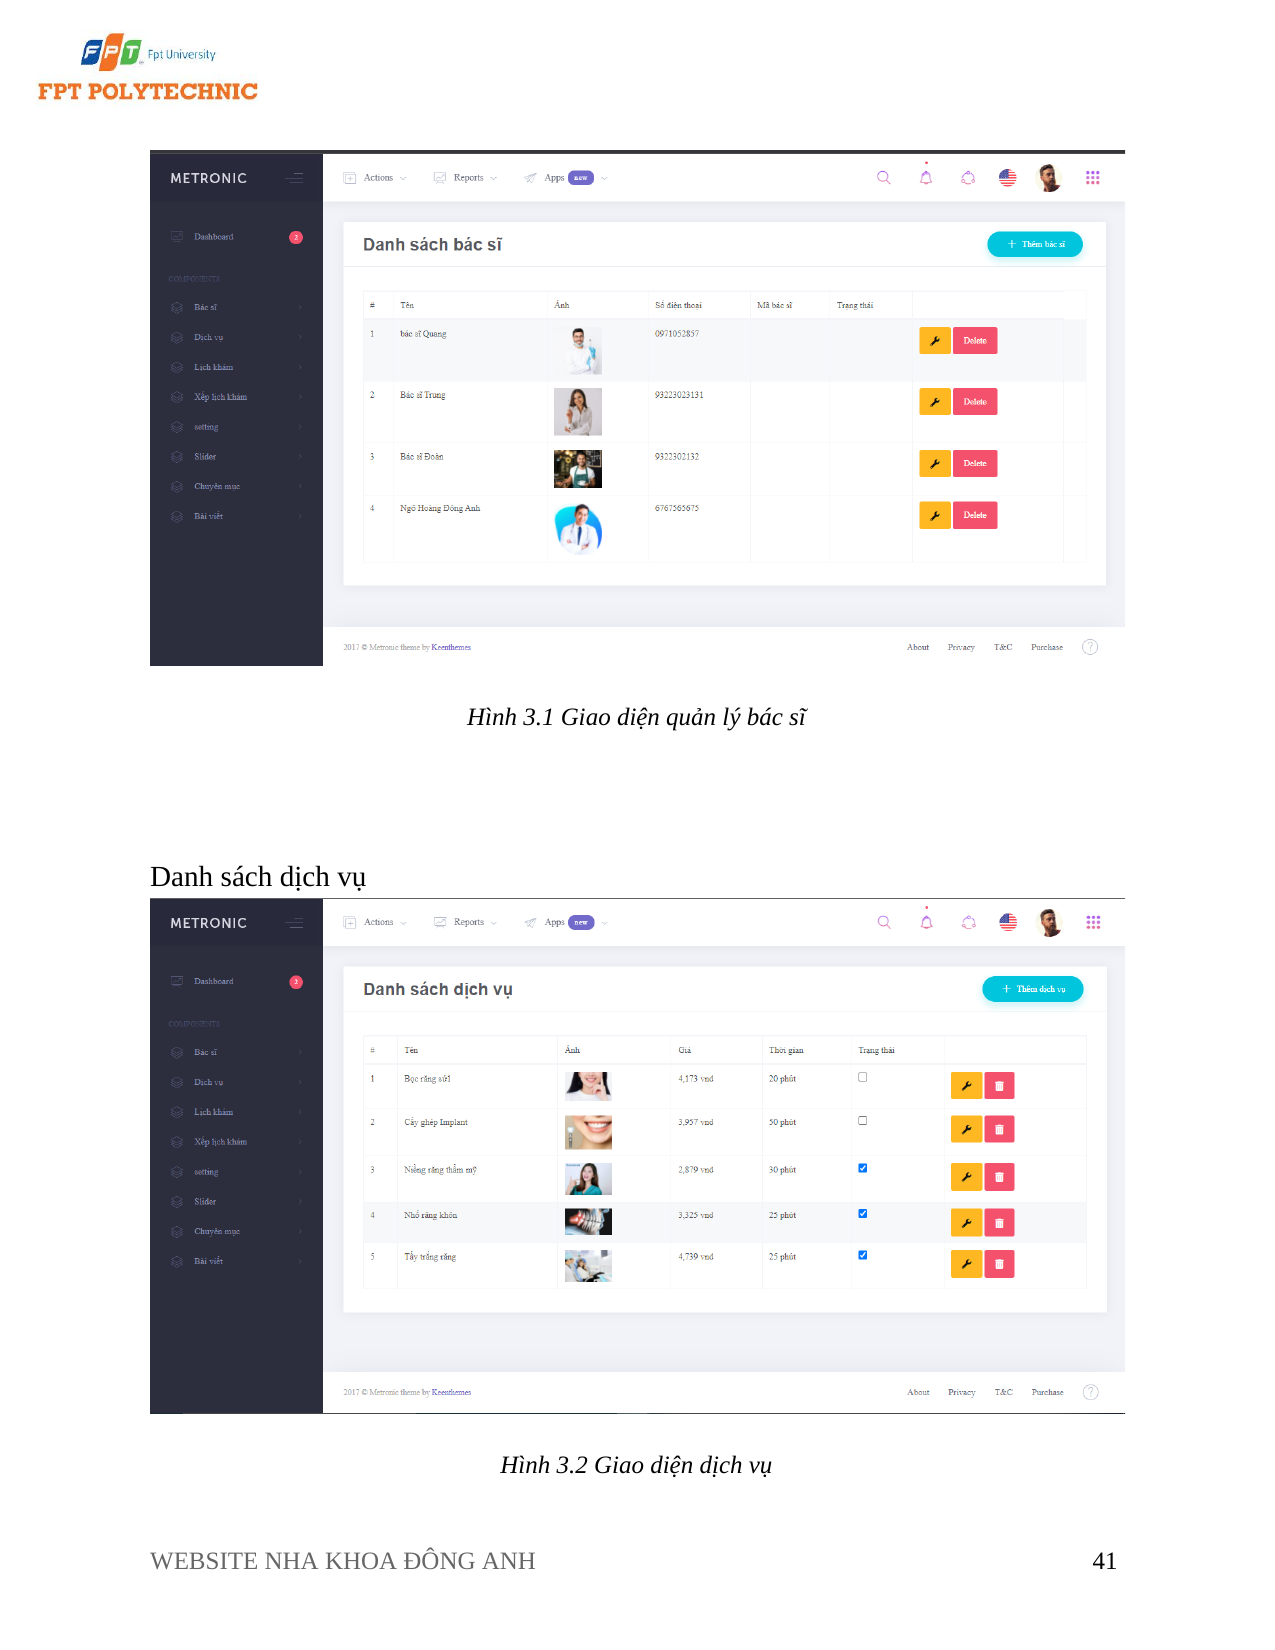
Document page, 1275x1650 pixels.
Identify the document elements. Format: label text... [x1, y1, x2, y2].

picture [150, 898, 1125, 1414]
text Hình 3.2 Giao diện dịch vụ [150, 1450, 1125, 1479]
picture [150, 150, 1125, 666]
text Hình 3.1 Giao diện quản lý bác sĩ [150, 702, 1125, 731]
picture [36, 18, 259, 127]
